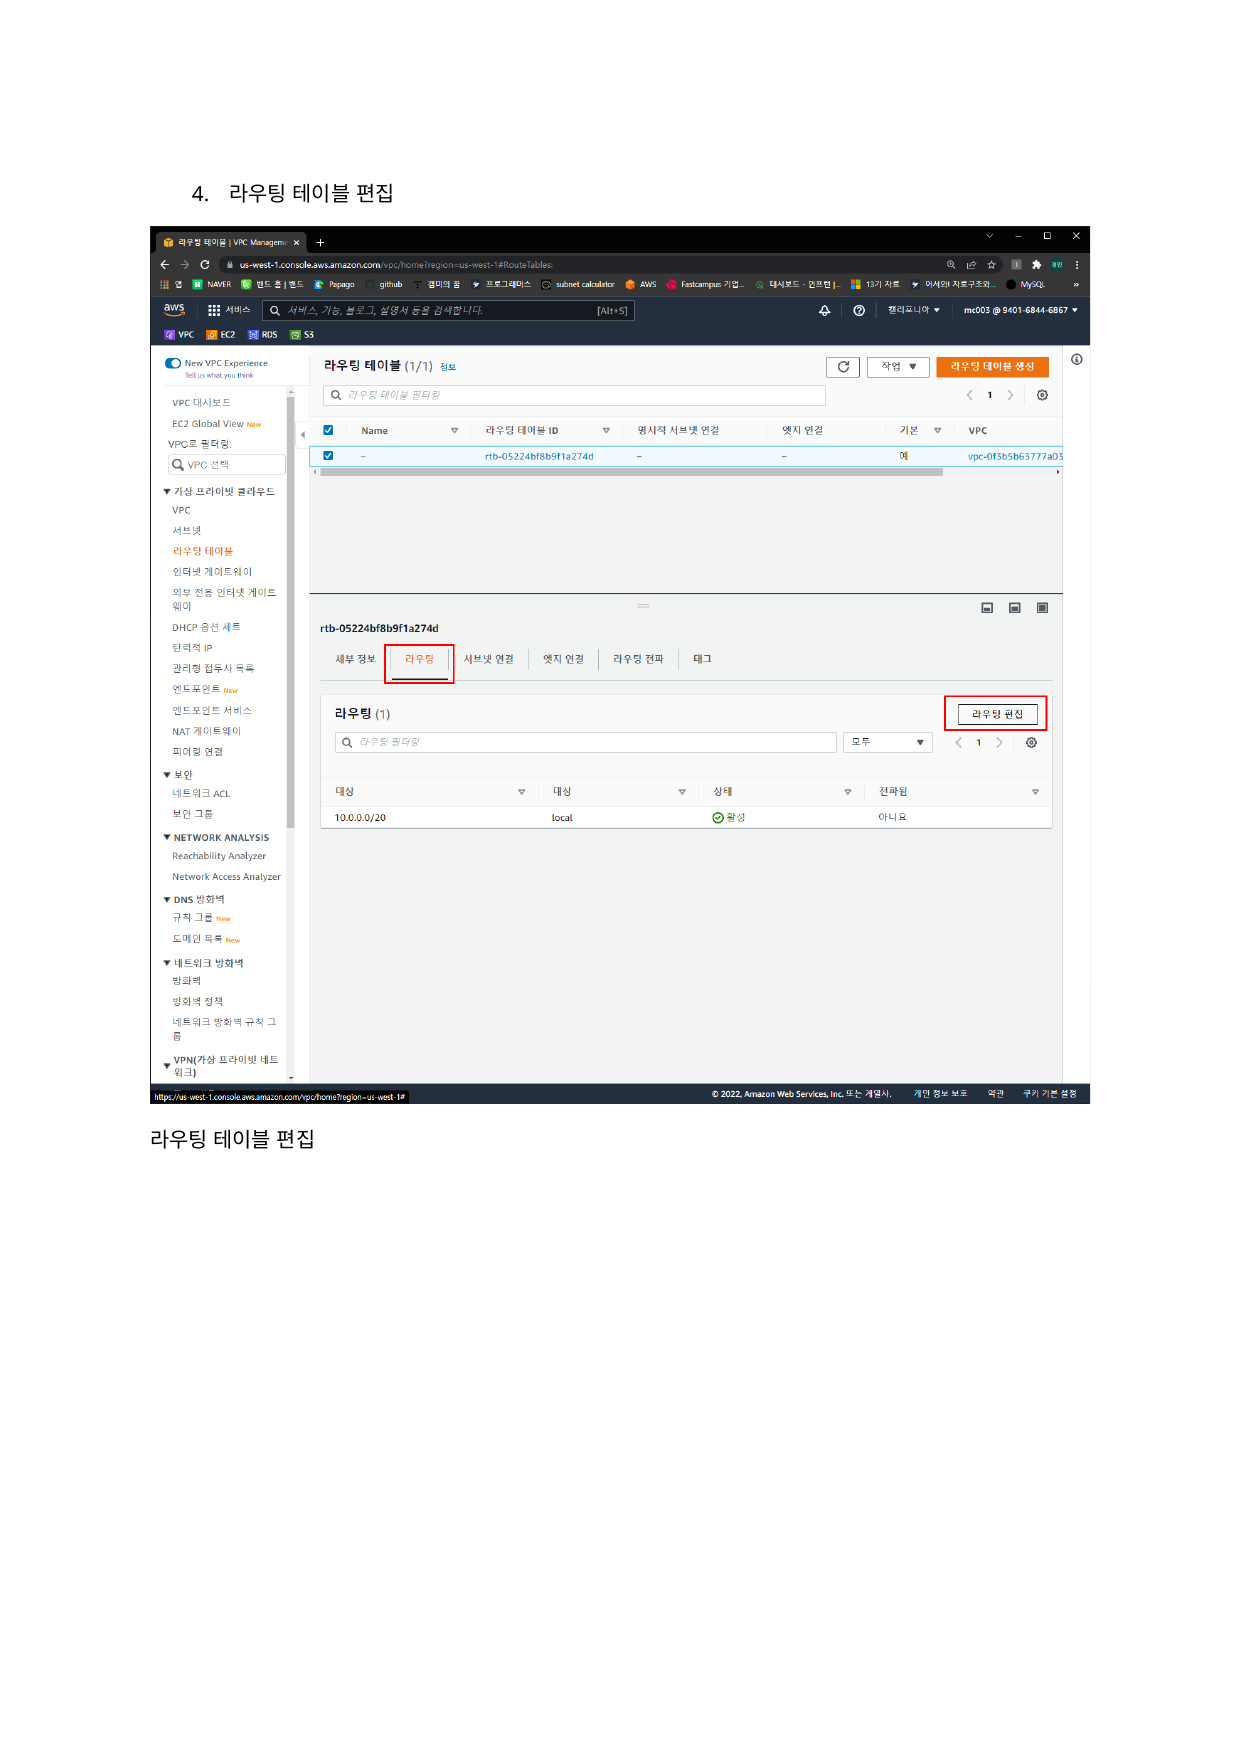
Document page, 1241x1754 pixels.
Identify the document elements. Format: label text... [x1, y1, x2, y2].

subtitle 라우팅 테이블 편집 [192, 177, 1090, 207]
text 라우팅 테이블 편집 [150, 1123, 1090, 1153]
picture [150, 226, 1091, 1104]
